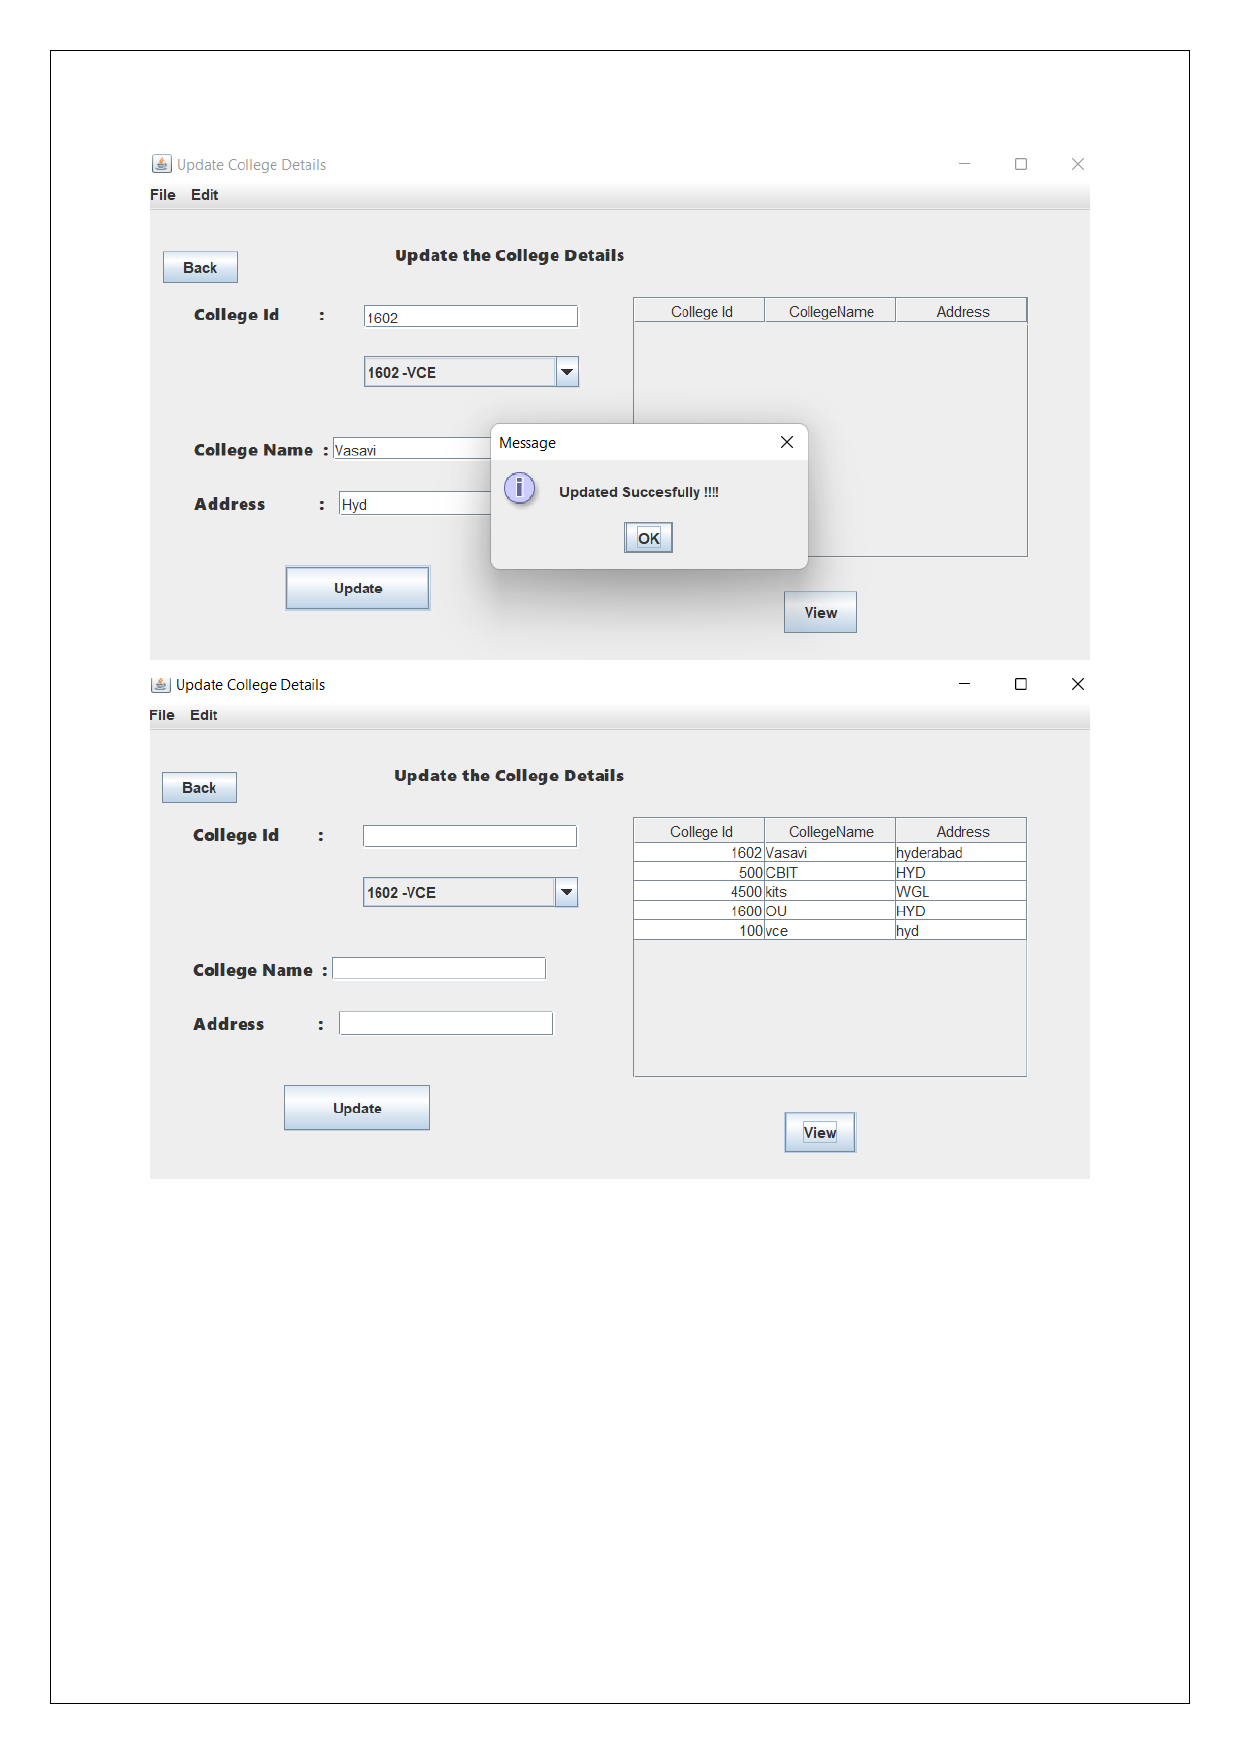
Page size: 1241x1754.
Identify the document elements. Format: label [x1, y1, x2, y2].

picture [150, 678, 1091, 1179]
picture [150, 150, 1091, 660]
